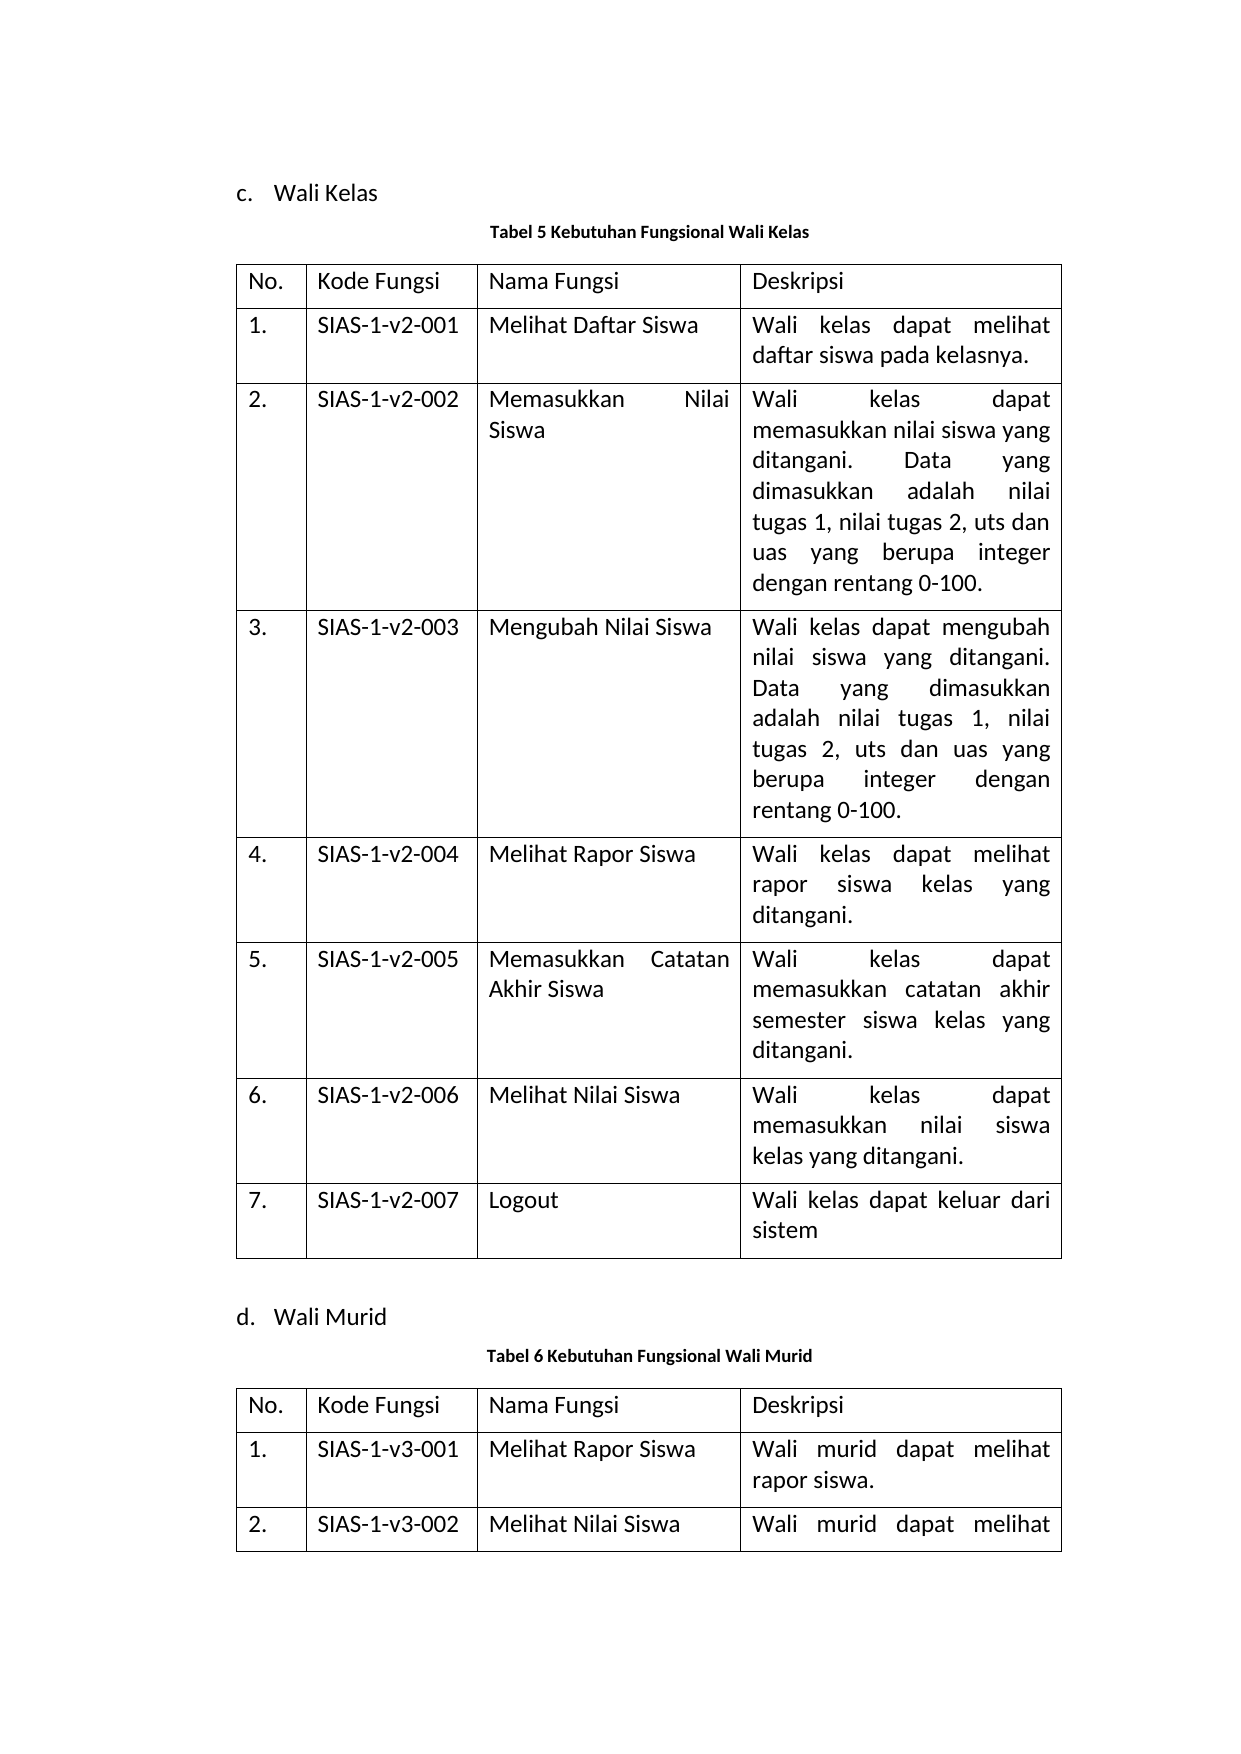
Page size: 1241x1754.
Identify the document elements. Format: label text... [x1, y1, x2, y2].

text Tabel 6 Kebutuhan Fungsional Wali Murid [236, 1344, 1063, 1367]
table_cell Memasukkan Nilai Siswa [478, 384, 740, 610]
text Tabel 5 Kebutuhan Fungsional Wali Kelas [236, 220, 1063, 243]
table_header No. [237, 265, 306, 308]
table_header Nama Fungsi [478, 1389, 740, 1432]
table_cell SIAS-1-v2-002 [307, 384, 477, 610]
table_cell Wali kelas dapat mengubah nilai siswa yang ditangani. Data yang dimasukkan adalah nilai tugas 1, nilai tugas 2, uts dan uas yang berupa integer dengan rentang 0-100. [741, 611, 1061, 837]
table_cell 1. [237, 1433, 306, 1507]
table_cell Wali kelas dapat melihat daftar siswa pada kelasnya. [741, 309, 1061, 383]
list Wali Murid [236, 1301, 1063, 1332]
table_cell Wali kelas dapat memasukkan nilai siswa yang ditangani. Data yang dimasukkan adalah nilai tugas 1, nilai tugas 2, uts dan uas yang berupa integer dengan rentang 0-100. [741, 384, 1061, 610]
table_cell 2. [237, 384, 306, 610]
table_header Nama Fungsi [478, 265, 740, 308]
table_cell Logout [478, 1184, 740, 1257]
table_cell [741, 1508, 1061, 1551]
table_cell Melihat Nilai Siswa [478, 1508, 740, 1551]
table_cell 1. [237, 309, 306, 383]
table_cell SIAS-1-v2-005 [307, 943, 477, 1078]
table_cell Wali kelas dapat memasukkan catatan akhir semester siswa kelas yang ditangani. [741, 943, 1061, 1078]
table_cell Wali kelas dapat memasukkan nilai siswa kelas yang ditangani. [741, 1079, 1061, 1183]
table_cell 3. [237, 611, 306, 837]
table_header No. [237, 1389, 306, 1432]
table_cell Wali kelas dapat keluar dari sistem [741, 1184, 1061, 1257]
table_cell 4. [237, 838, 306, 942]
table_cell Wali murid dapat melihat rapor siswa. [741, 1433, 1061, 1507]
table_cell SIAS-1-v3-002 [307, 1508, 477, 1551]
table_cell SIAS-1-v3-001 [307, 1433, 477, 1507]
table_cell Wali kelas dapat melihat rapor siswa kelas yang ditangani. [741, 838, 1061, 942]
table_cell Melihat Rapor Siswa [478, 1433, 740, 1507]
table_cell 2. [237, 1508, 306, 1551]
table_cell 7. [237, 1184, 306, 1257]
table_cell Melihat Nilai Siswa [478, 1079, 740, 1183]
table_cell SIAS-1-v2-004 [307, 838, 477, 942]
table_cell Melihat Daftar Siswa [478, 309, 740, 383]
table_header Kode Fungsi [307, 265, 477, 308]
table_cell SIAS-1-v2-001 [307, 309, 477, 383]
table_cell SIAS-1-v2-006 [307, 1079, 477, 1183]
table_cell 6. [237, 1079, 306, 1183]
list Wali Kelas [236, 177, 1063, 208]
table_cell SIAS-1-v2-007 [307, 1184, 477, 1257]
table_header Deskripsi [741, 265, 1061, 308]
table_cell Melihat Rapor Siswa [478, 838, 740, 942]
table_cell SIAS-1-v2-003 [307, 611, 477, 837]
table_cell 5. [237, 943, 306, 1078]
table_header Kode Fungsi [307, 1389, 477, 1432]
table_header Deskripsi [741, 1389, 1061, 1432]
table_cell Memasukkan Catatan Akhir Siswa [478, 943, 740, 1078]
table_cell Mengubah Nilai Siswa [478, 611, 740, 837]
